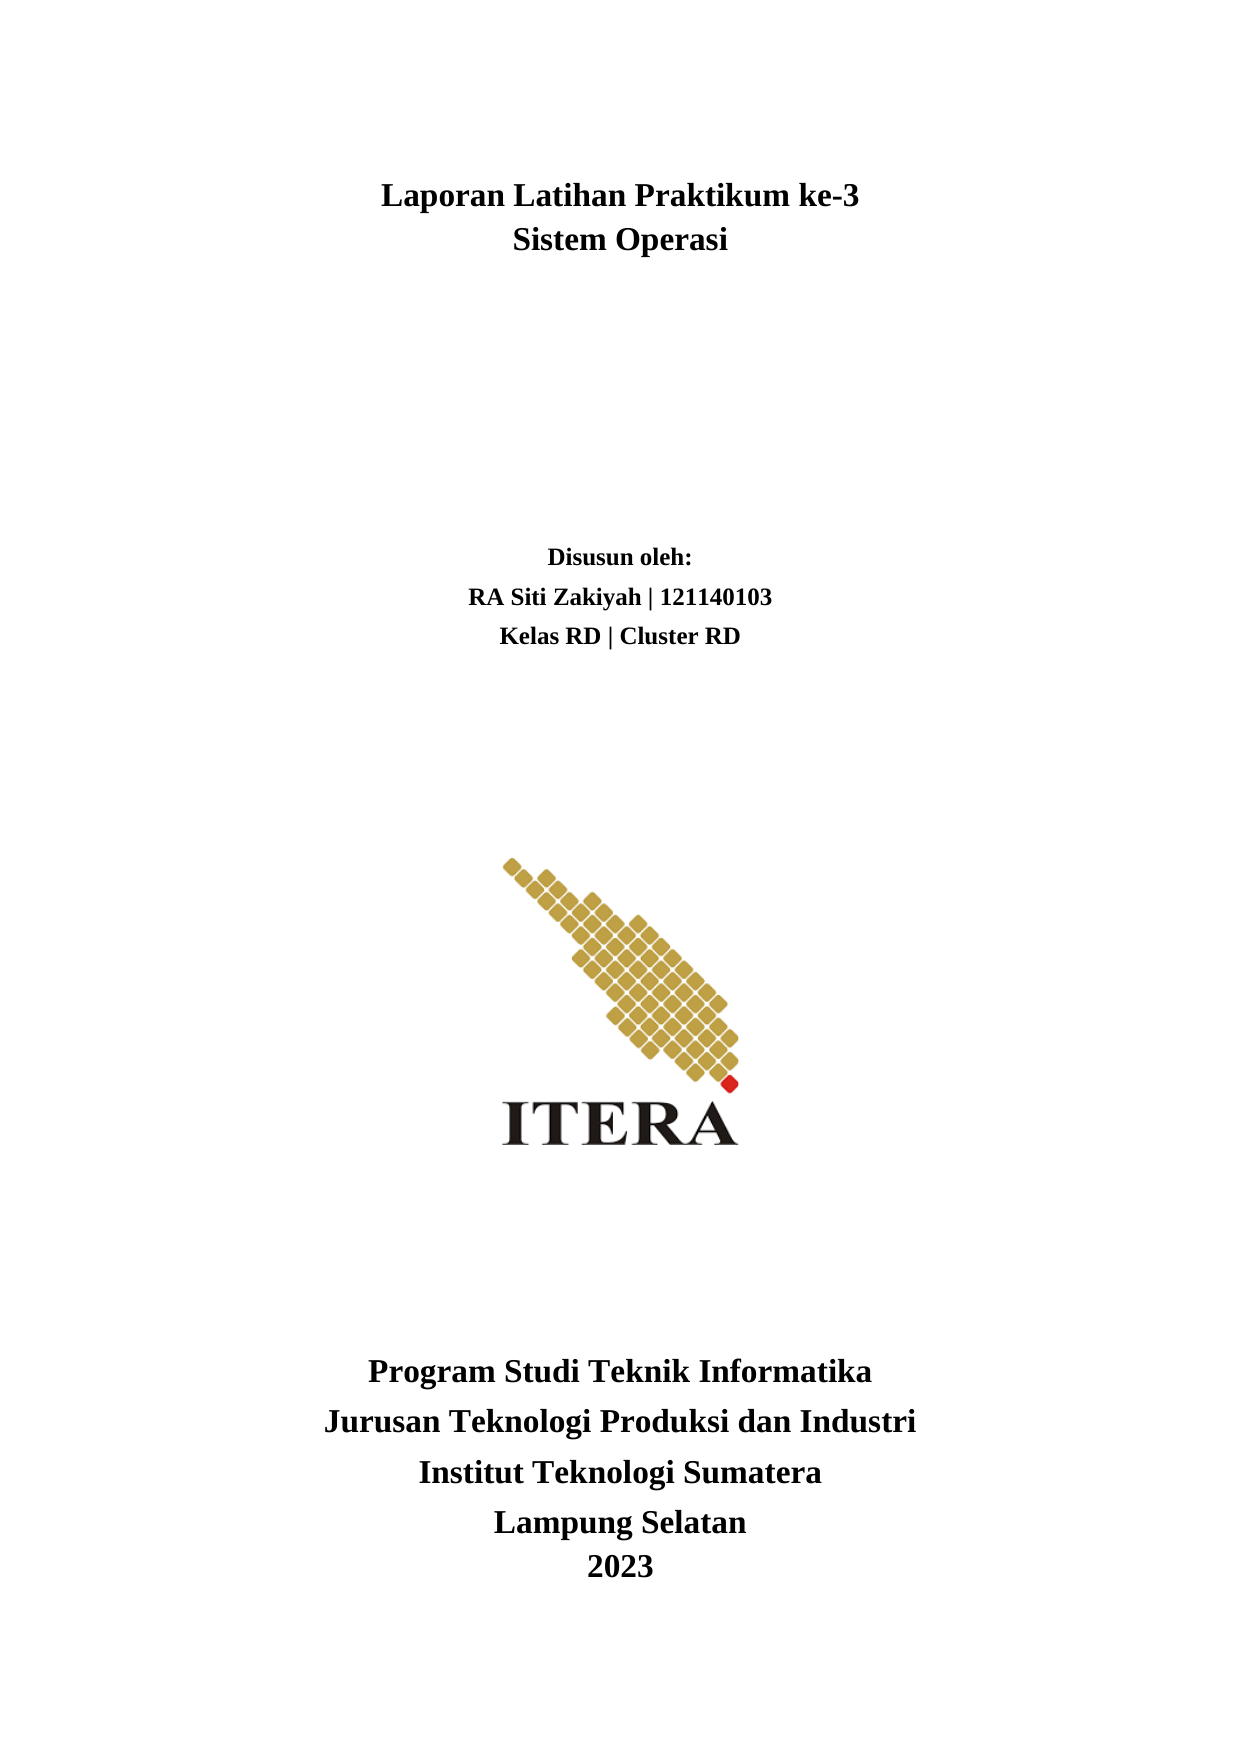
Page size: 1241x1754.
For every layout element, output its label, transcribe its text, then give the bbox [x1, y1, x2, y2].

text Institut Teknologi Sumatera [150, 1452, 1090, 1490]
text Program Studi Teknik Informatika [150, 1351, 1090, 1390]
text Lampung Selatan [150, 1502, 1090, 1541]
text Laporan Latihan Praktikum ke-3 Sistem Operasi [150, 175, 1090, 257]
picture [502, 858, 739, 1145]
text RA Siti Zakiyah | 121140103 [150, 582, 1090, 610]
text Jurusan Teknologi Produksi dan Industri [150, 1402, 1090, 1440]
text 2023 [150, 1546, 1090, 1585]
text Disusun oleh: [150, 542, 1090, 571]
text Kelas RD | Cluster RD [150, 621, 1090, 649]
